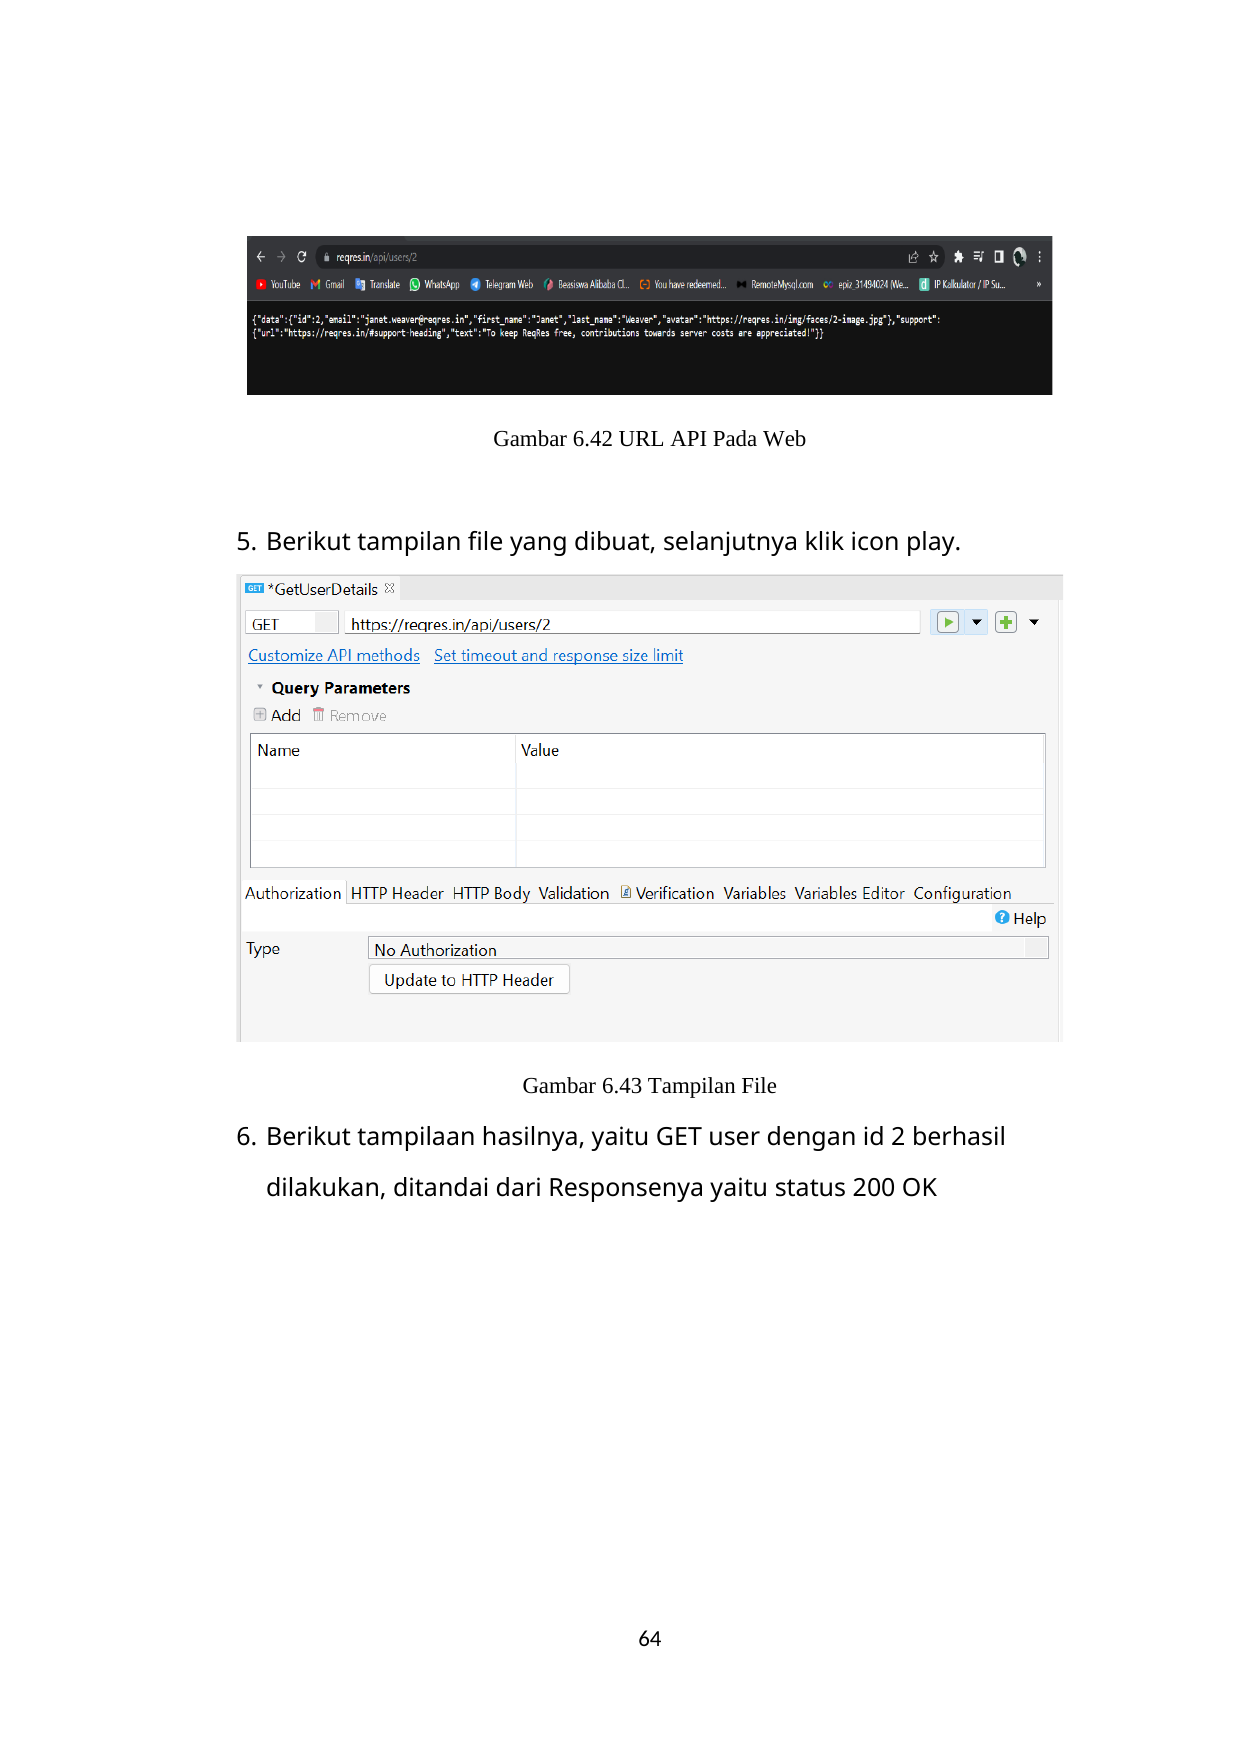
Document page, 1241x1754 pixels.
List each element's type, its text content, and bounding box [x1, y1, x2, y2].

picture [236, 574, 1064, 1042]
picture [247, 236, 1053, 395]
list Berikut tampilaan hasilnya, yaitu GET user dengan id 2 berhasil dilakukan, ditandai dari Responsenya yaitu status 200 OK [236, 1119, 1063, 1204]
list Berikut tampilan file yang dibuat, selanjutnya klik icon play. [236, 523, 1063, 557]
text Gambar 6.5 Tampilan File [236, 1072, 1063, 1098]
text Gambar 6.4 URL API Pada Web [236, 425, 1063, 451]
